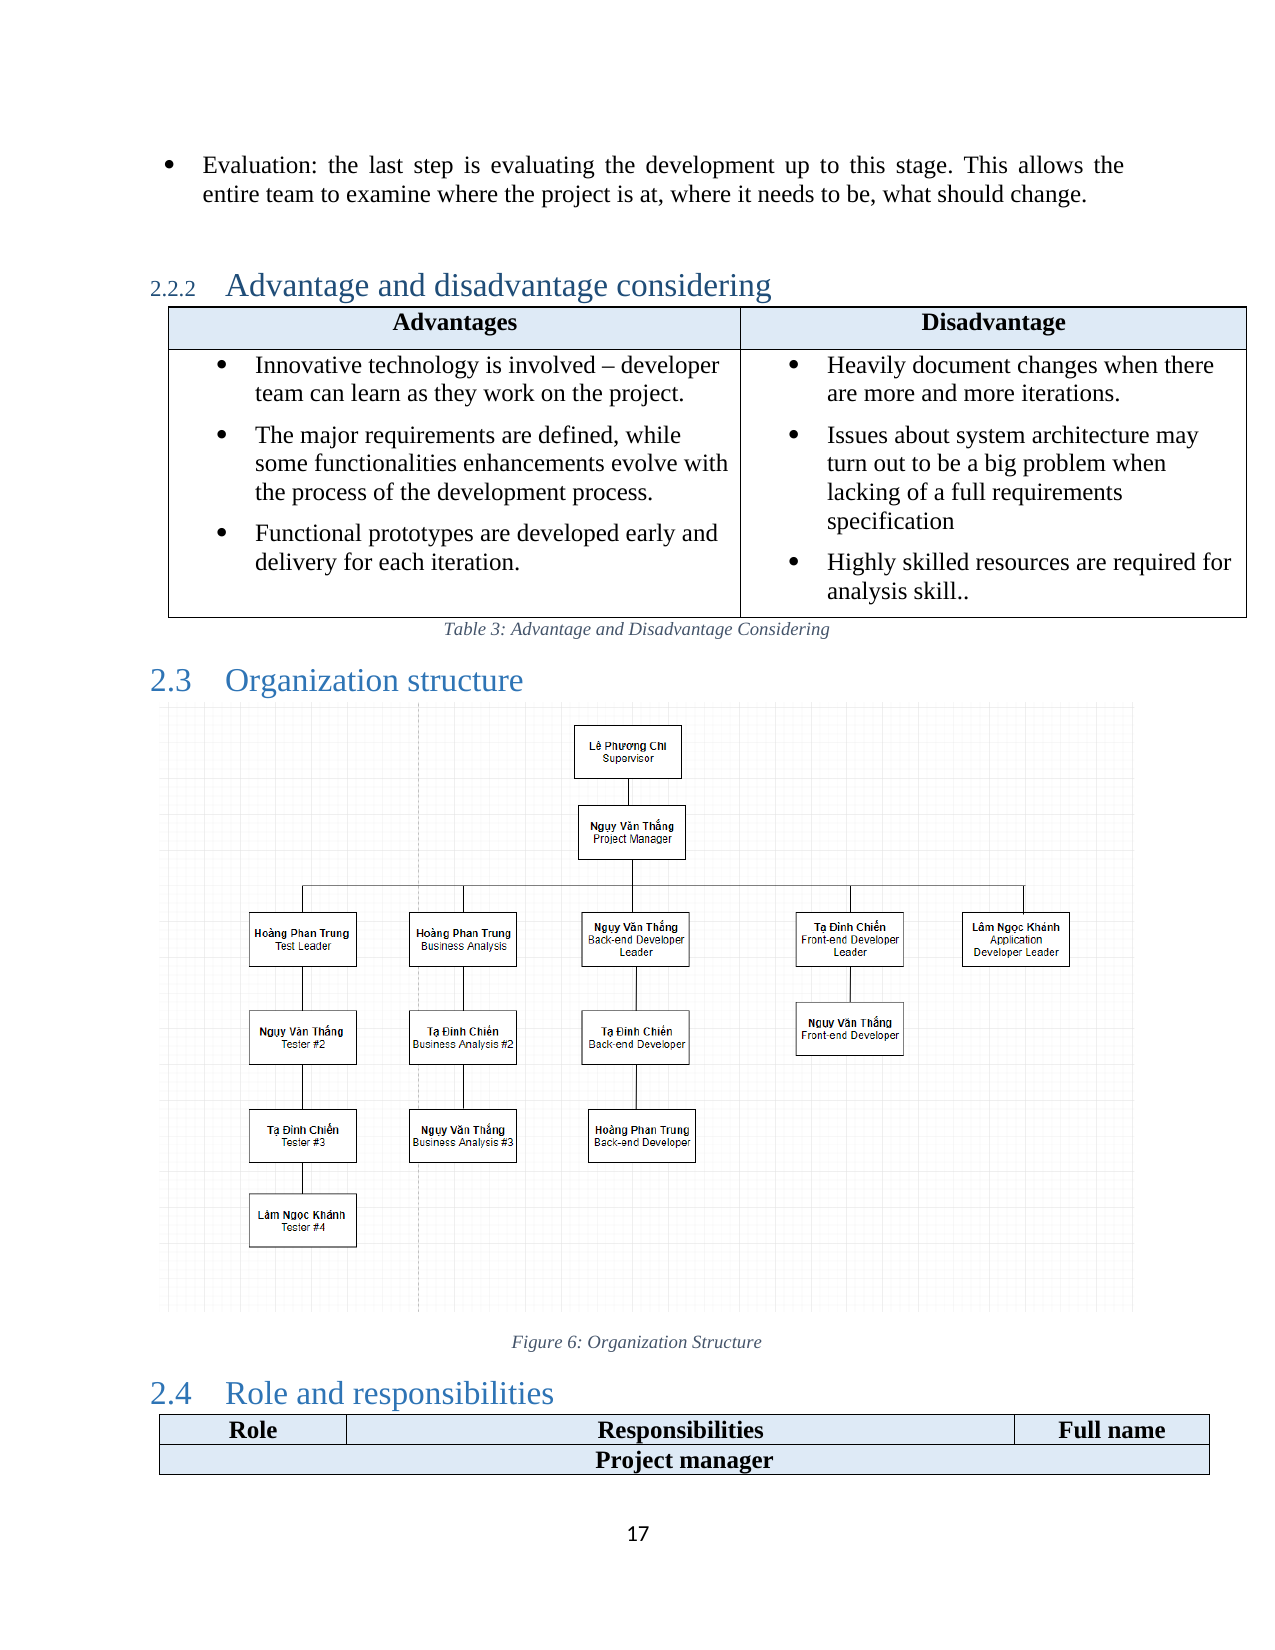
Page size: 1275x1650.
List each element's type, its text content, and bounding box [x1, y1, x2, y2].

table_header Disadvantage [741, 308, 1246, 349]
text Figure 6: Organization Structure [150, 1331, 1125, 1352]
table_header Full name [1015, 1415, 1209, 1444]
table_cell Innovative technology is involved – developer team can learn as they work on the project. The major requirements are defined, while some functionalities enhancements evolve with the process of the development process. Functional prototypes are developed early and delivery for each iteration. [169, 350, 740, 617]
table_header Responsibilities [347, 1415, 1014, 1444]
text Table 3: Advantage and Disadvantage Considering [150, 618, 1125, 640]
table_cell Heavily document changes when there are more and more iterations. Issues about system architecture may turn out to be a big problem when lacking of a full requirements specification Highly skilled resources are required for analysis skill.. [741, 350, 1246, 617]
table_cell Project manager [160, 1445, 1209, 1474]
subtitle Role and responsibilities [150, 1373, 1125, 1411]
list Evaluation: the last step is evaluating the development up to this stage. This allows the entire team to examine where the project is at, where it needs to be, what should change. [165, 150, 1125, 207]
subtitle Organization structure [150, 661, 1125, 699]
table_header Role [160, 1415, 346, 1444]
table_header Advantages [169, 308, 740, 349]
subtitle Advantage and disadvantage considering [150, 265, 1125, 303]
picture [159, 702, 1135, 1312]
